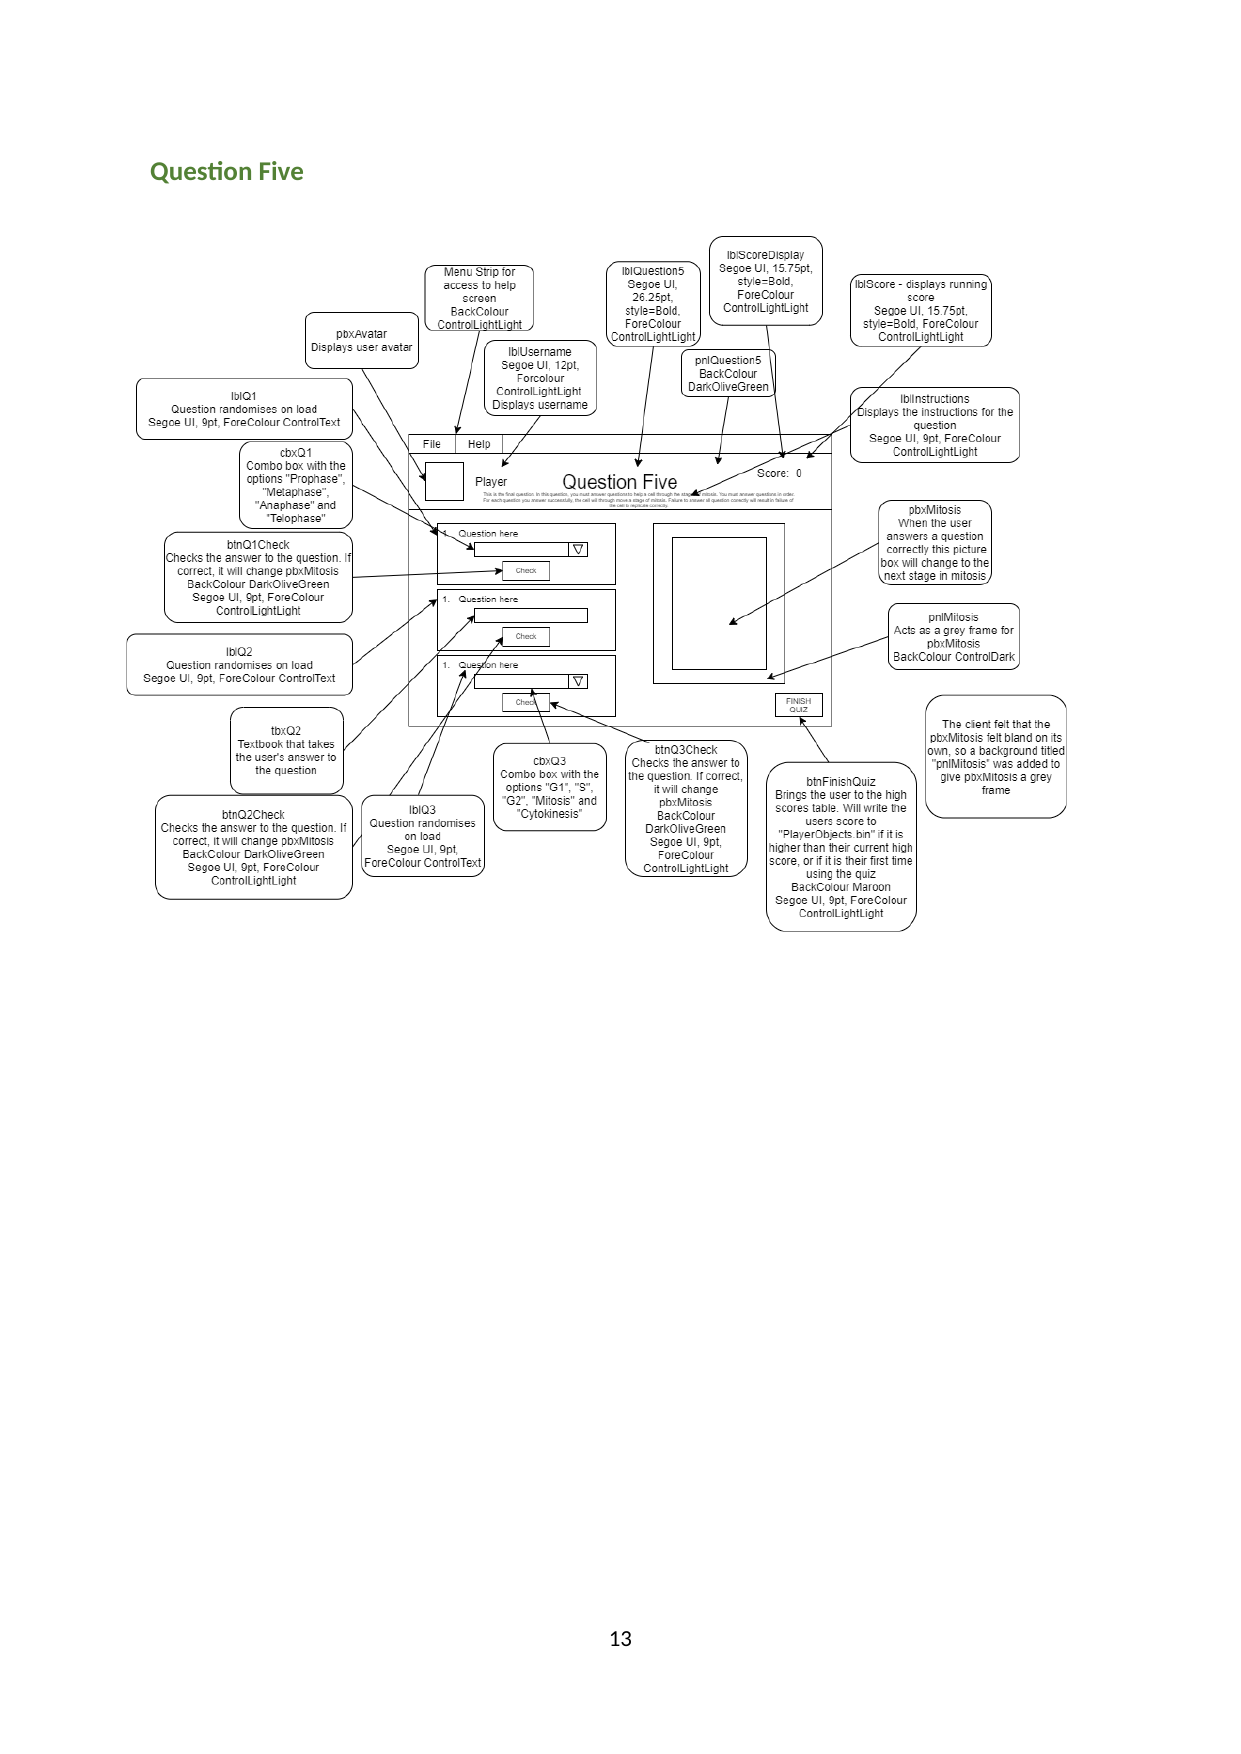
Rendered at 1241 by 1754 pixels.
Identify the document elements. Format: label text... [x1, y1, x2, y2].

picture [126, 236, 1067, 932]
subtitle Question Five [150, 154, 1090, 187]
